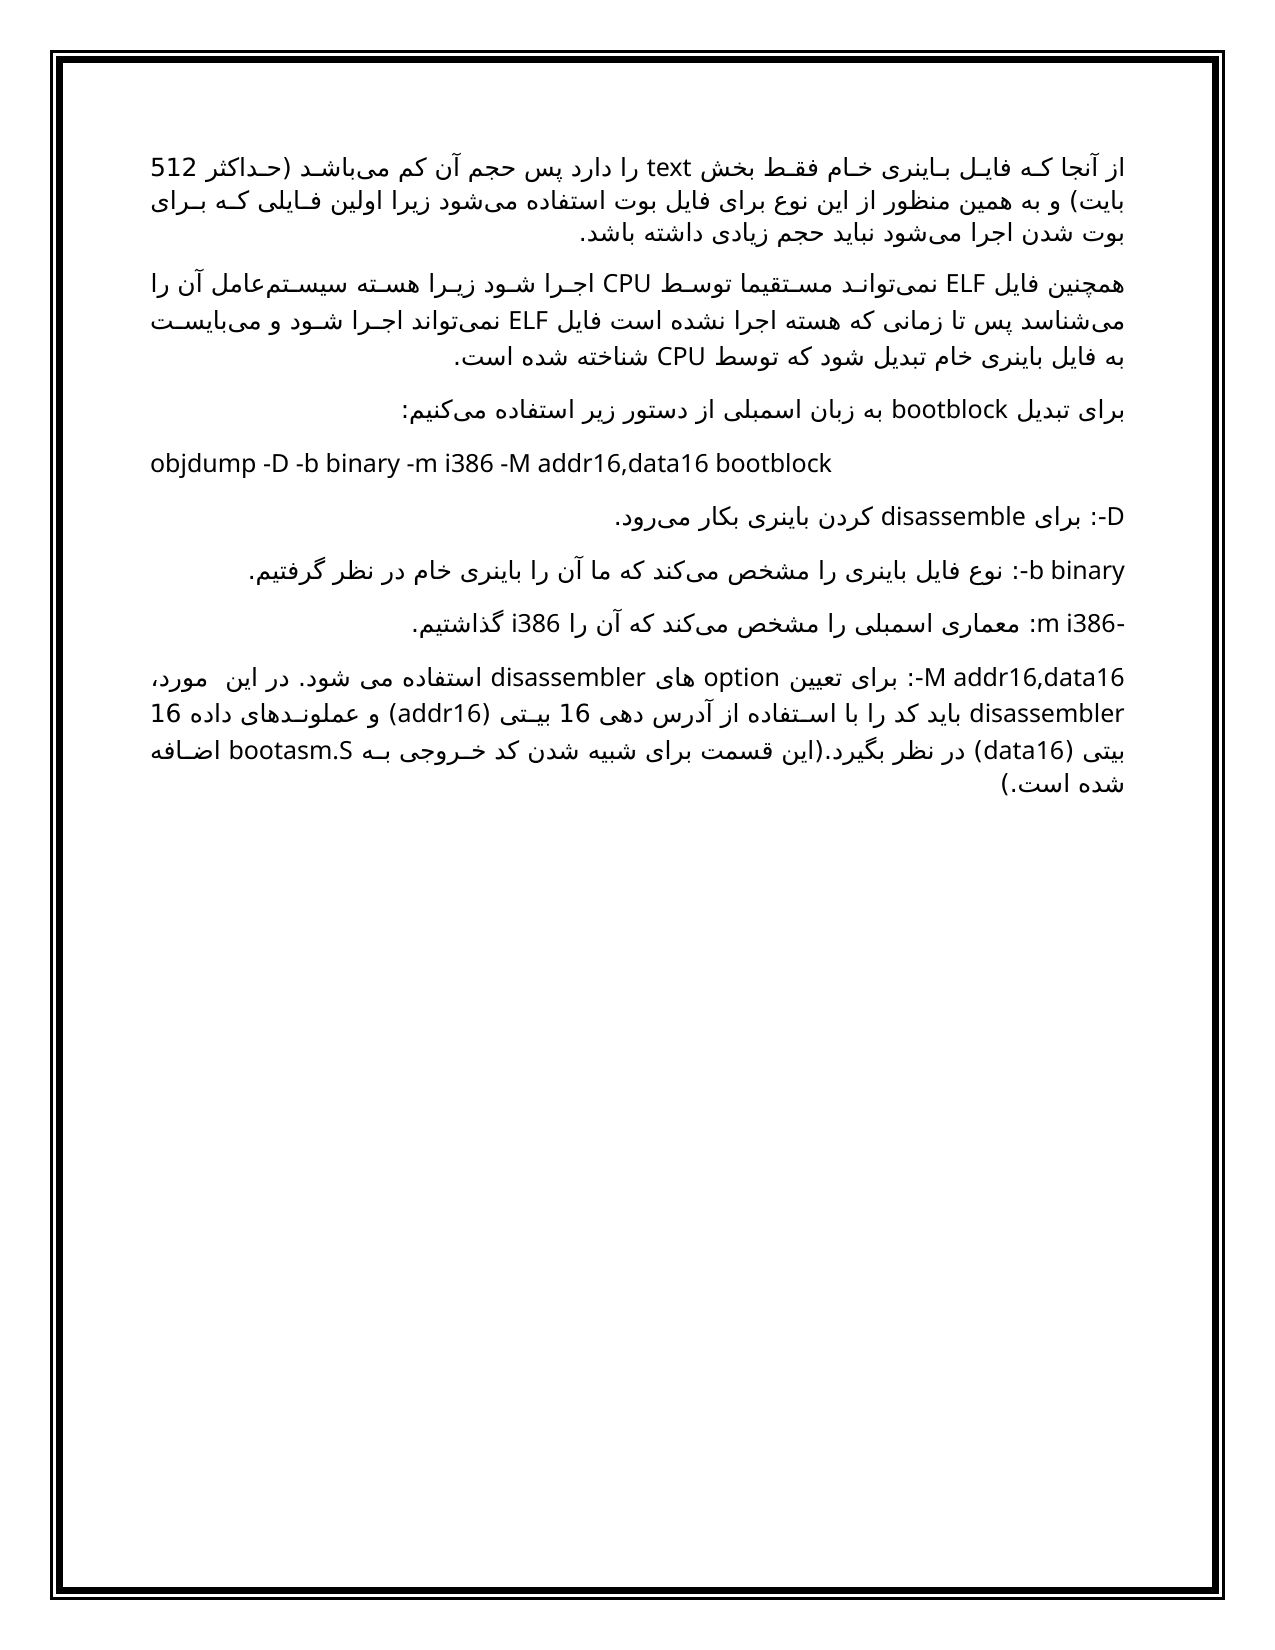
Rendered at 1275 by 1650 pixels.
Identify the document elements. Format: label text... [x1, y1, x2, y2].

text objdump -D -b binary -m i386 -M addr16,data16 bootblock [150, 446, 1125, 479]
text D-: برای disassemble کردن باینری بکار می‌رود. [150, 499, 1125, 533]
text برای تبدیل bootblock به زبان اسمبلی از دستور زیر استفاده می‌کنیم: [150, 392, 1125, 426]
text همچنین فایل ELF نمی‌تواند مستقیما توسط CPU اجرا شود زیرا هسته سیستم‌عامل آن را می‌شناسد پس تا زمانی که هسته اجرا نشده است فایل ELF نمی‌تواند اجرا شود و می‌بایست به فایل باینری خام تبدیل شود که توسط CPU شناخته شده است. [150, 266, 1125, 373]
text b binary-: نوع فایل باینری را مشخص می‌کند که ما آن را باینری خام در نظر گرفتیم. [150, 552, 1125, 586]
text M addr16,data16-: برای تعیین option های disassembler استفاده می شود. در این مورد، disassembler باید کد را با استفاده از آدرس دهی 16 بیتی (addr16) و عملوندهای داده 16 بیتی (data16) در نظر بگیرد.(این قسمت برای شبیه شدن کد خروجی به bootasm.S اضافه شده است.) [150, 659, 1125, 798]
text از آنجا که فایل باینری خام فقط بخش text را دارد پس حجم آن کم می‌باشد (حداکثر 512 بایت) و به همین منظور از این نوع برای فایل بوت استفاده می‌شود زیرا اولین فایلی که برای بوت شدن اجرا می‌شود نباید حجم زیادی داشته باشد. [150, 150, 1125, 247]
text -m i386: معماری اسمبلی را مشخص می‌کند که آن را i386 گذاشتیم. [150, 606, 1125, 640]
